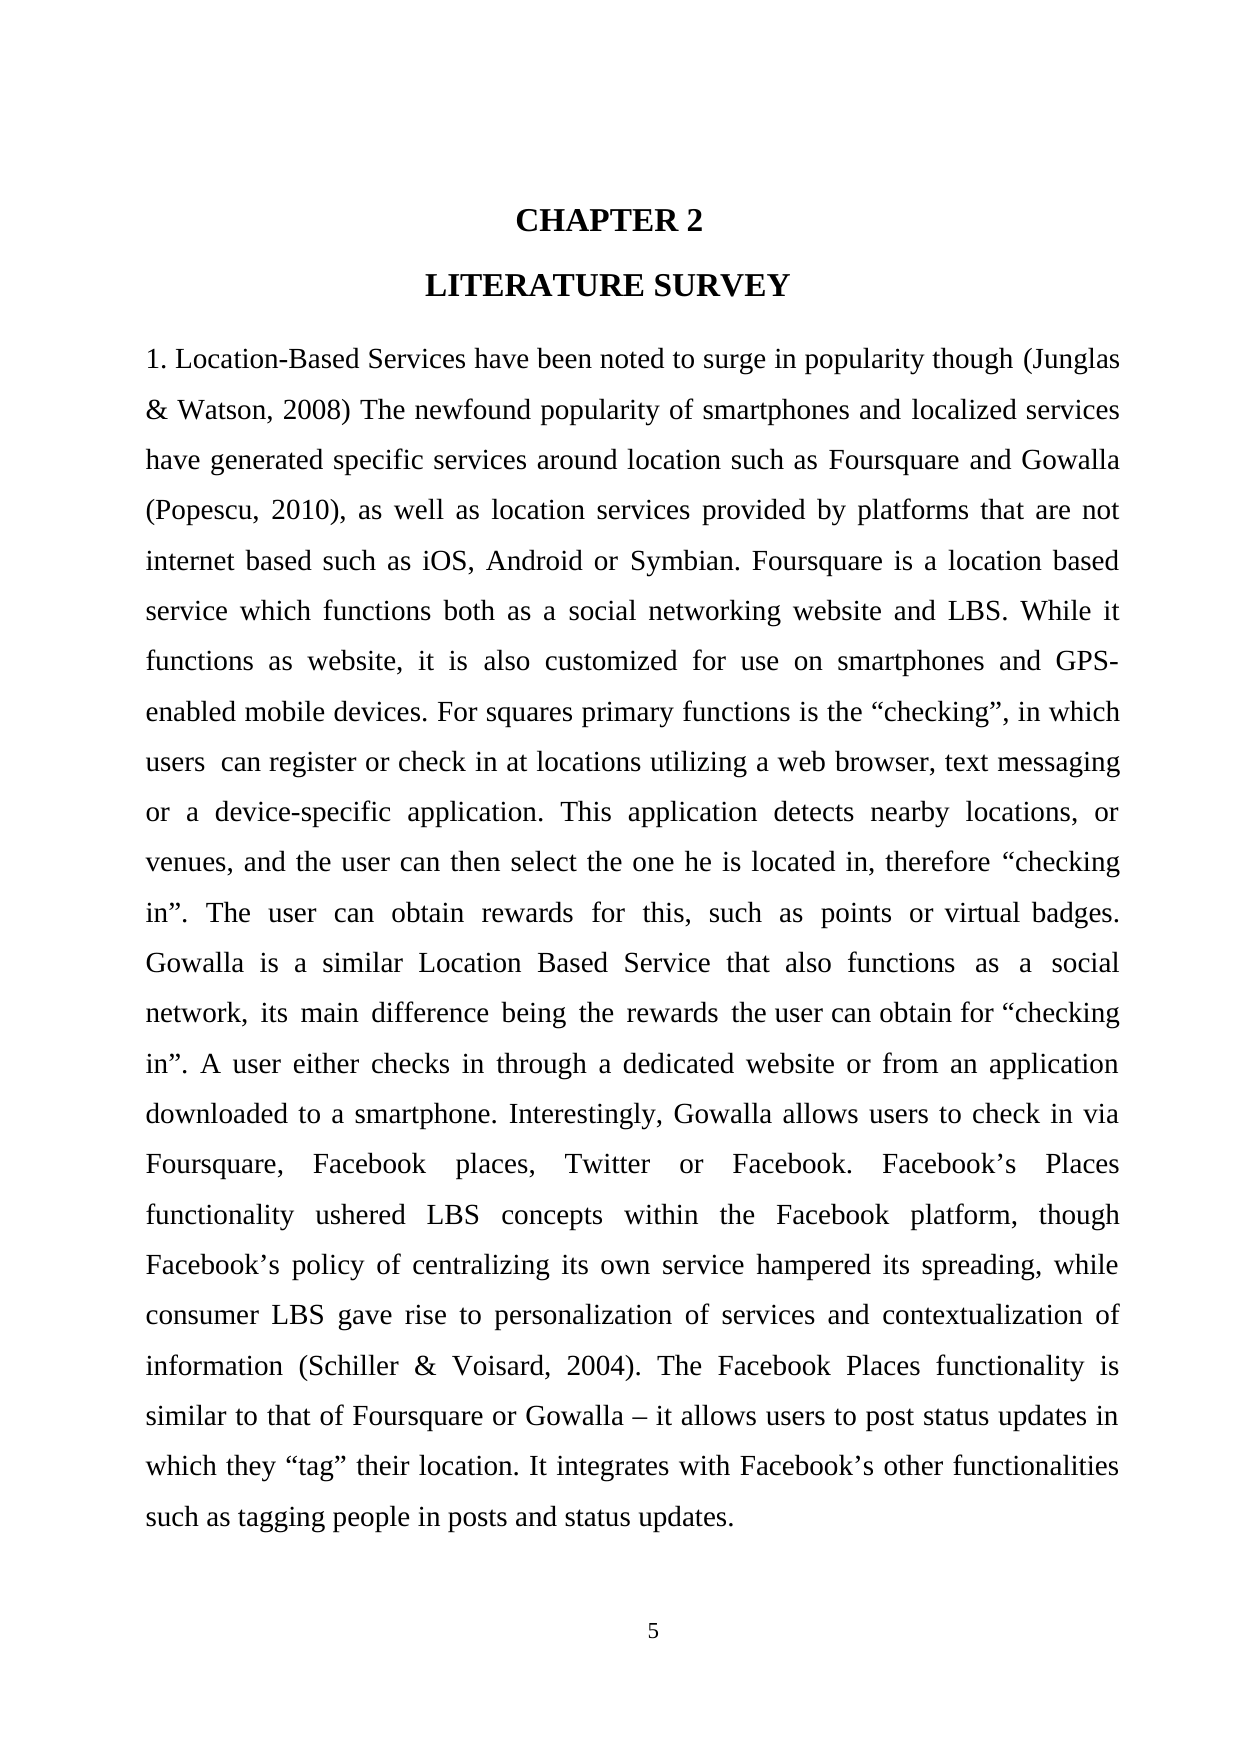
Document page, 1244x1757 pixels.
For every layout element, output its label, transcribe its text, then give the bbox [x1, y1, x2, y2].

list Location-Based Services have been noted to surge in popularity though (Junglas & Watson, 2008) The newfound popularity of smartphones and localized services have generated specific services around location such as Foursquare and Gowalla (Popescu, 2010), as well as location services provided by platforms that are not internet based such as iOS, Android or Symbian. Foursquare is a location based service which functions both as a social networking website and LBS. While it functions as website, it is also customized for use on smartphones and GPS-enabled mobile devices. For squares primary functions is the “checking”, in which users can register or check in at locations utilizing a web browser, text messaging or a device-specific application. This application detects nearby locations, or venues, and the user can then select the one he is located in, therefore “checking in”. The user can obtain rewards for this, such as points or virtual badges. Gowalla is a similar Location Based Service that also functions as a social network, its main difference being the rewards the user can obtain for “checking in”. A user either checks in through a dedicated website or from an application downloaded to a smartphone. Interestingly, Gowalla allows users to check in via Foursquare, Facebook places, Twitter or Facebook. Facebook’s Places functionality ushered LBS concepts within the Facebook platform, though Facebook’s policy of centralizing its own service hampered its spreading, while consumer LBS gave rise to personalization of services and contextualization of information (Schiller & Voisard, 2004). The Facebook Places functionality is similar to that of Foursquare or Gowalla – it allows users to post status updates in which they “tag” their location. It integrates with Facebook’s other functionalities such as tagging people in posts and status updates. [145, 341, 1120, 1532]
text LITERATURE SURVEY [425, 265, 1120, 304]
subtitle CHAPTER 2 [515, 201, 1120, 239]
